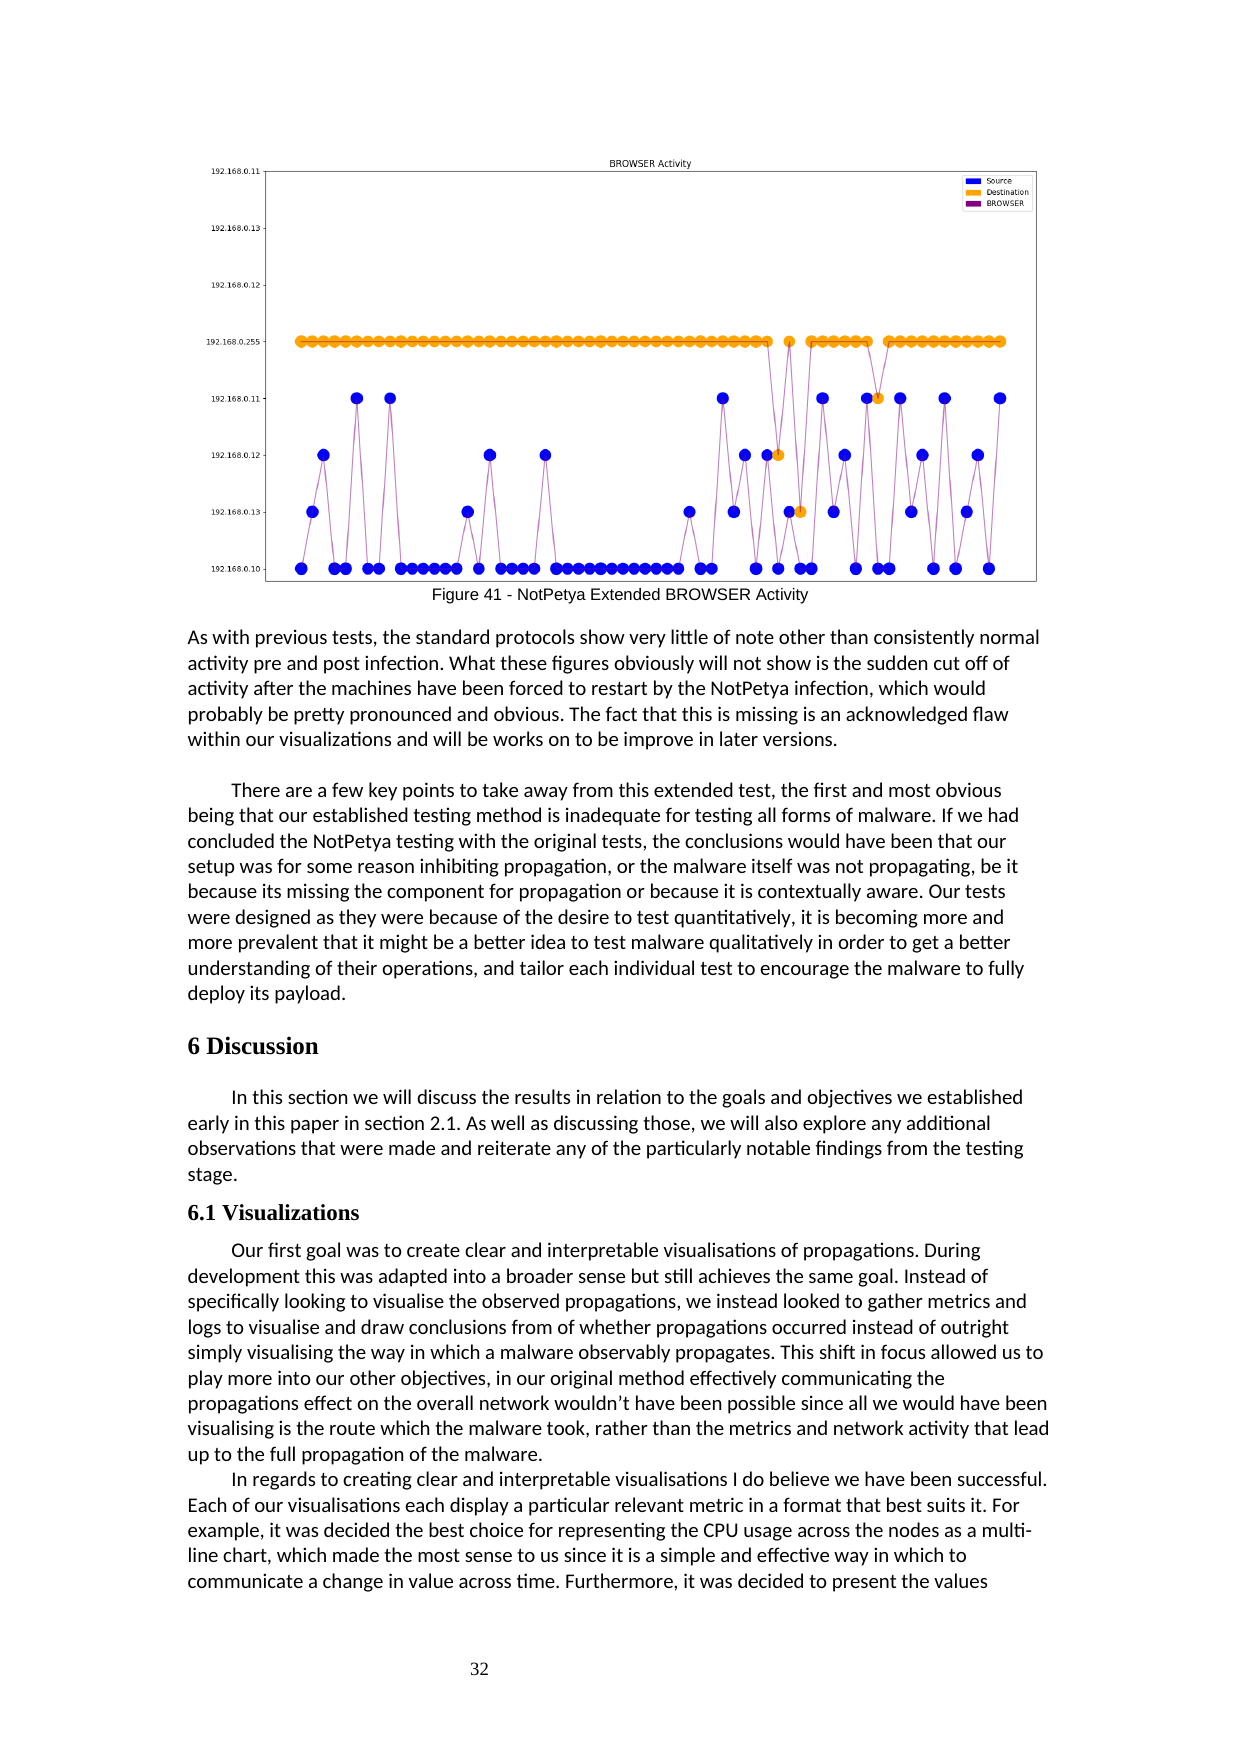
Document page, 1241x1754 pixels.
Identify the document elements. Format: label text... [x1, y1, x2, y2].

text Our first goal was to create clear and interpretable visualisations of propagations. During development this was adapted into a broader sense but still achieves the same goal. Instead of specifically looking to visualise the observed propagations, we instead looked to gather metrics and logs to visualise and draw conclusions from of whether propagations occurred instead of outright simply visualising the way in which a malware observably propagates. This shift in focus allowed us to play more into our other objectives, in our original method effectively communicating the propagations effect on the overall network wouldn’t have been possible since all we would have been visualising is the route which the malware took, rather than the metrics and network activity that lead up to the full propagation of the malware. [187, 1238, 1053, 1466]
text In this section we will discuss the results in relation to the goals and objectives we established early in this paper in section 2.1. As well as discussing those, we will also explore any additional observations that were made and reiterate any of the particularly notable findings from the testing stage. [187, 1084, 1053, 1186]
subtitle 6.1 Visualizations [187, 1199, 1053, 1225]
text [187, 1466, 1053, 1593]
text As with previous tests, the standard protocols show very little of note other than consistently normal activity pre and post infection. What these figures obviously will not show is the sudden cut off of activity after the machines have been forced to restart by the NotPetya infection, which would probably be pretty pronounced and obvious. The fact that this is missing is an acknowledged flaw within our visualizations and will be works on to be improve in later versions. [187, 624, 1053, 752]
subtitle 6 Discussion [187, 1031, 1053, 1059]
text There are a few key points to take away from this extended test, the first and most obvious being that our established testing method is inadequate for testing all forms of malware. If we had concluded the NotPetya testing with the original tests, the conclusions would have been that our setup was for some reason inhibiting propagation, or the malware itself was not propagating, be it because its missing the component for propagation or because it is contextually aware. Our tests were designed as they were because of the desire to test quantitatively, it is becoming more and more prevalent that it might be a better idea to test malware qualitatively in order to get a better understanding of their operations, and tailor each individual test to encourage the malware to fully deploy its payload. [187, 777, 1053, 1006]
picture [196, 150, 1044, 586]
text Figure 41 - NotPetya Extended BROWSER Activity [187, 585, 1053, 604]
